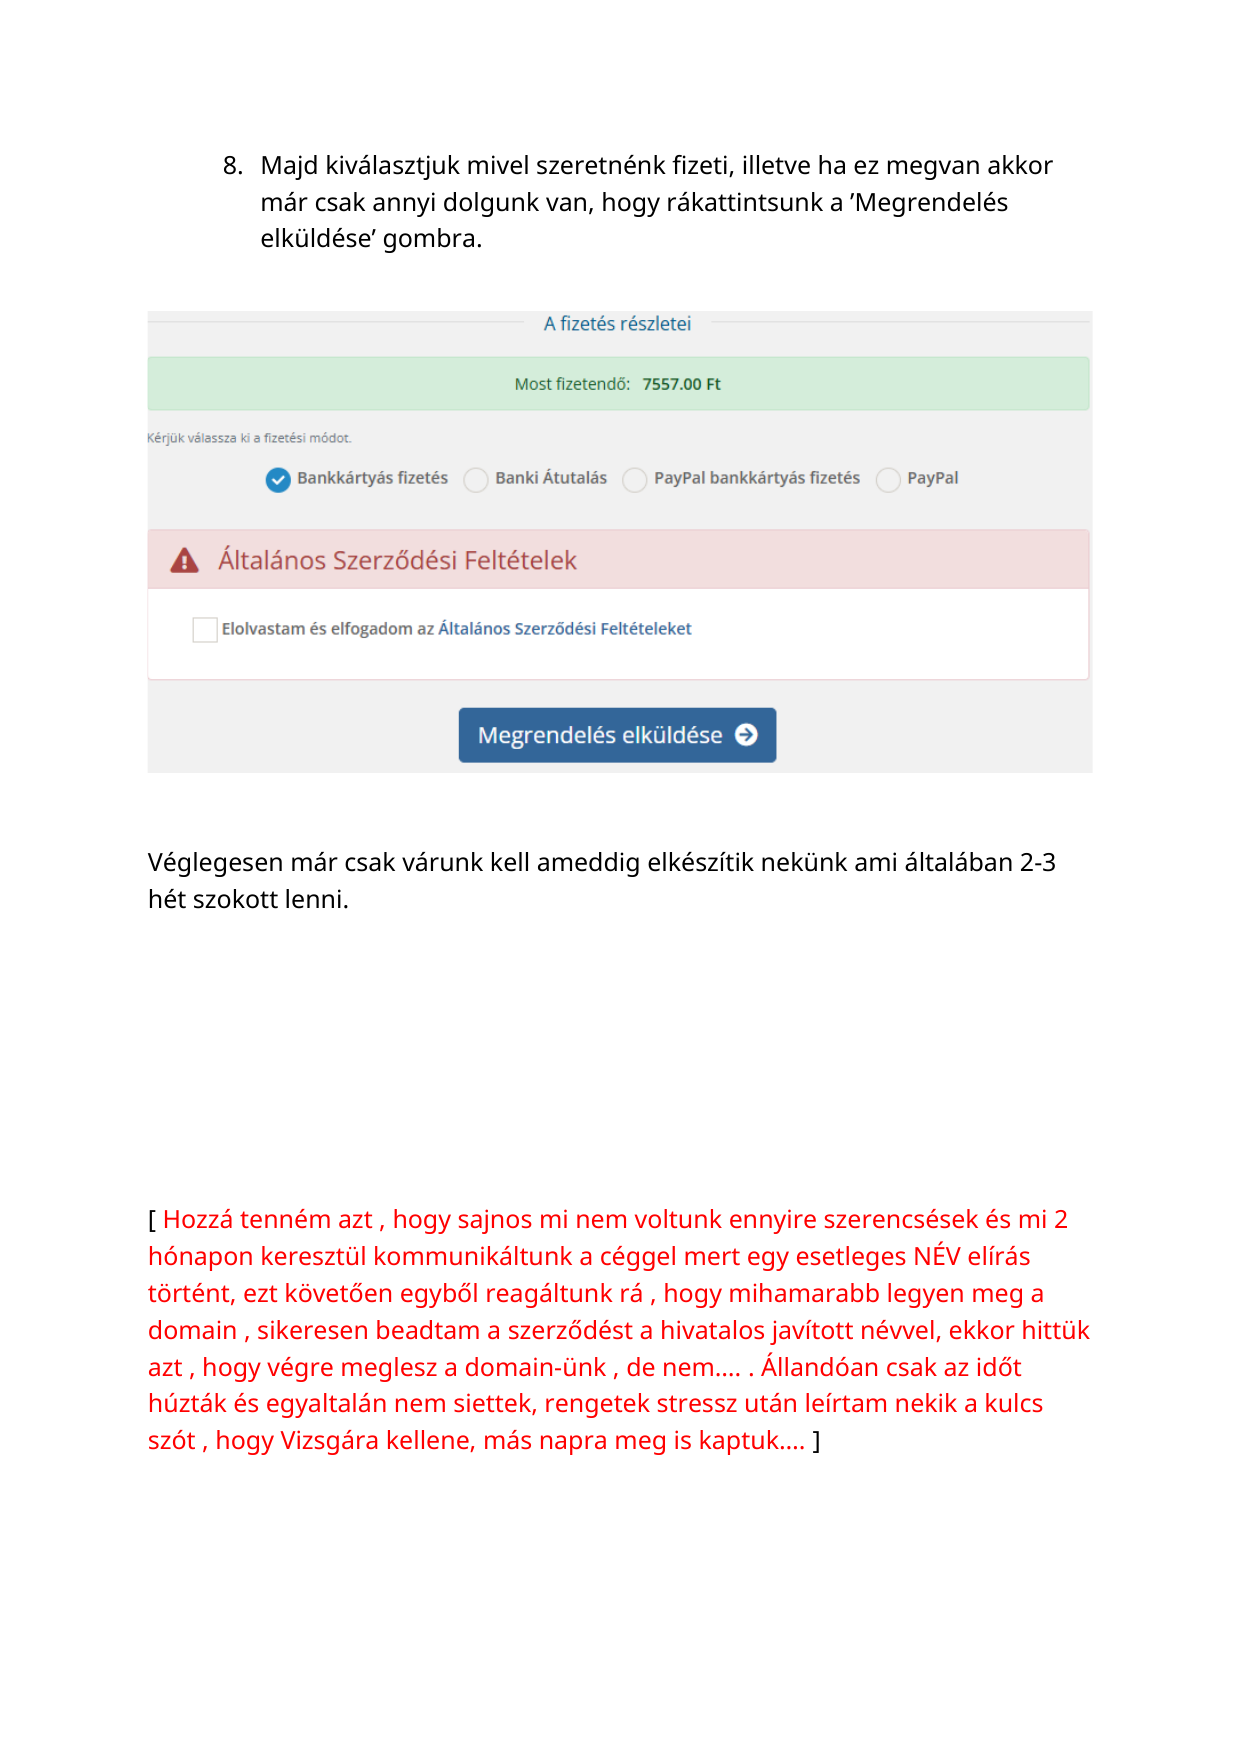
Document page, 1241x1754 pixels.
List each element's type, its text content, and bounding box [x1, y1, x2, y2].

text [ Hozzá tenném azt , hogy sajnos mi nem voltunk ennyire szerencsések és mi 2 hónapon keresztül kommunikáltunk a céggel mert egy esetleges NÉV elírás történt, ezt követően egyből reagáltunk rá , hogy mihamarabb legyen meg a domain , sikeresen beadtam a szerződést a hivatalos javított névvel, ekkor hittük azt , hogy végre meglesz a domain-ünk , de nem…. . Állandóan csak az időt húzták és egyaltalán nem siettek, rengetek stressz után leírtam nekik a kulcs szót , hogy Vizsgára kellene, más napra meg is kaptuk…. ] [148, 1202, 1093, 1457]
picture [147, 311, 1093, 773]
text Véglegesen már csak várunk kell ameddig elkészítik nekünk ami általában 2-3 hét szokott lenni. [148, 845, 1093, 916]
list Majd kiválasztjuk mivel szeretnénk fizeti, illetve ha ez megvan akkor már csak annyi dolgunk van, hogy rákattintsunk a ’Megrendelés elküldése’ gombra. [223, 148, 1093, 255]
